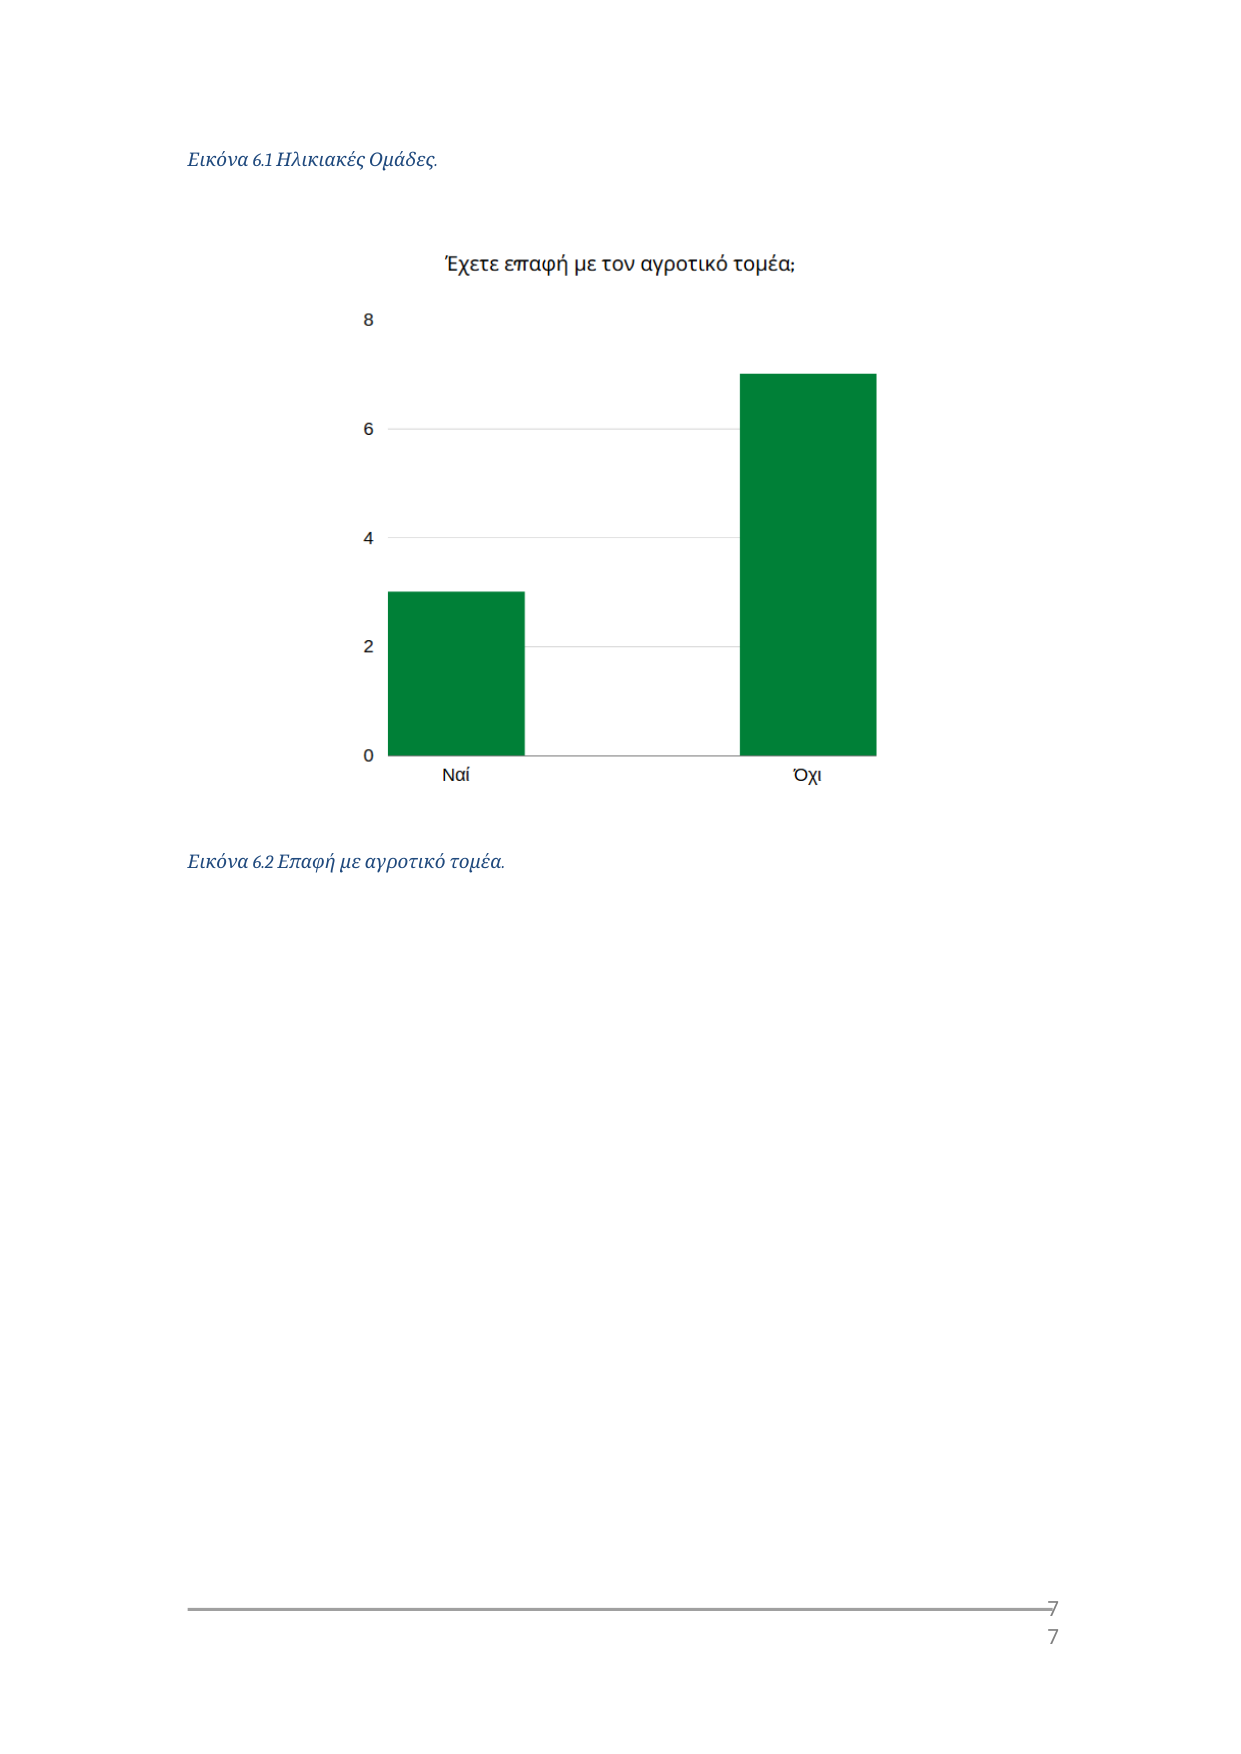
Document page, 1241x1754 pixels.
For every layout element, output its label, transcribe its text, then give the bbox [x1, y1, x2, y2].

text Εικόνα 6.1 Ηλικιακές Ομάδες. [187, 150, 1053, 172]
text Εικόνα 6.2 Επαφή με αγροτικό τομέα. [187, 852, 1053, 873]
picture [187, 188, 1053, 833]
